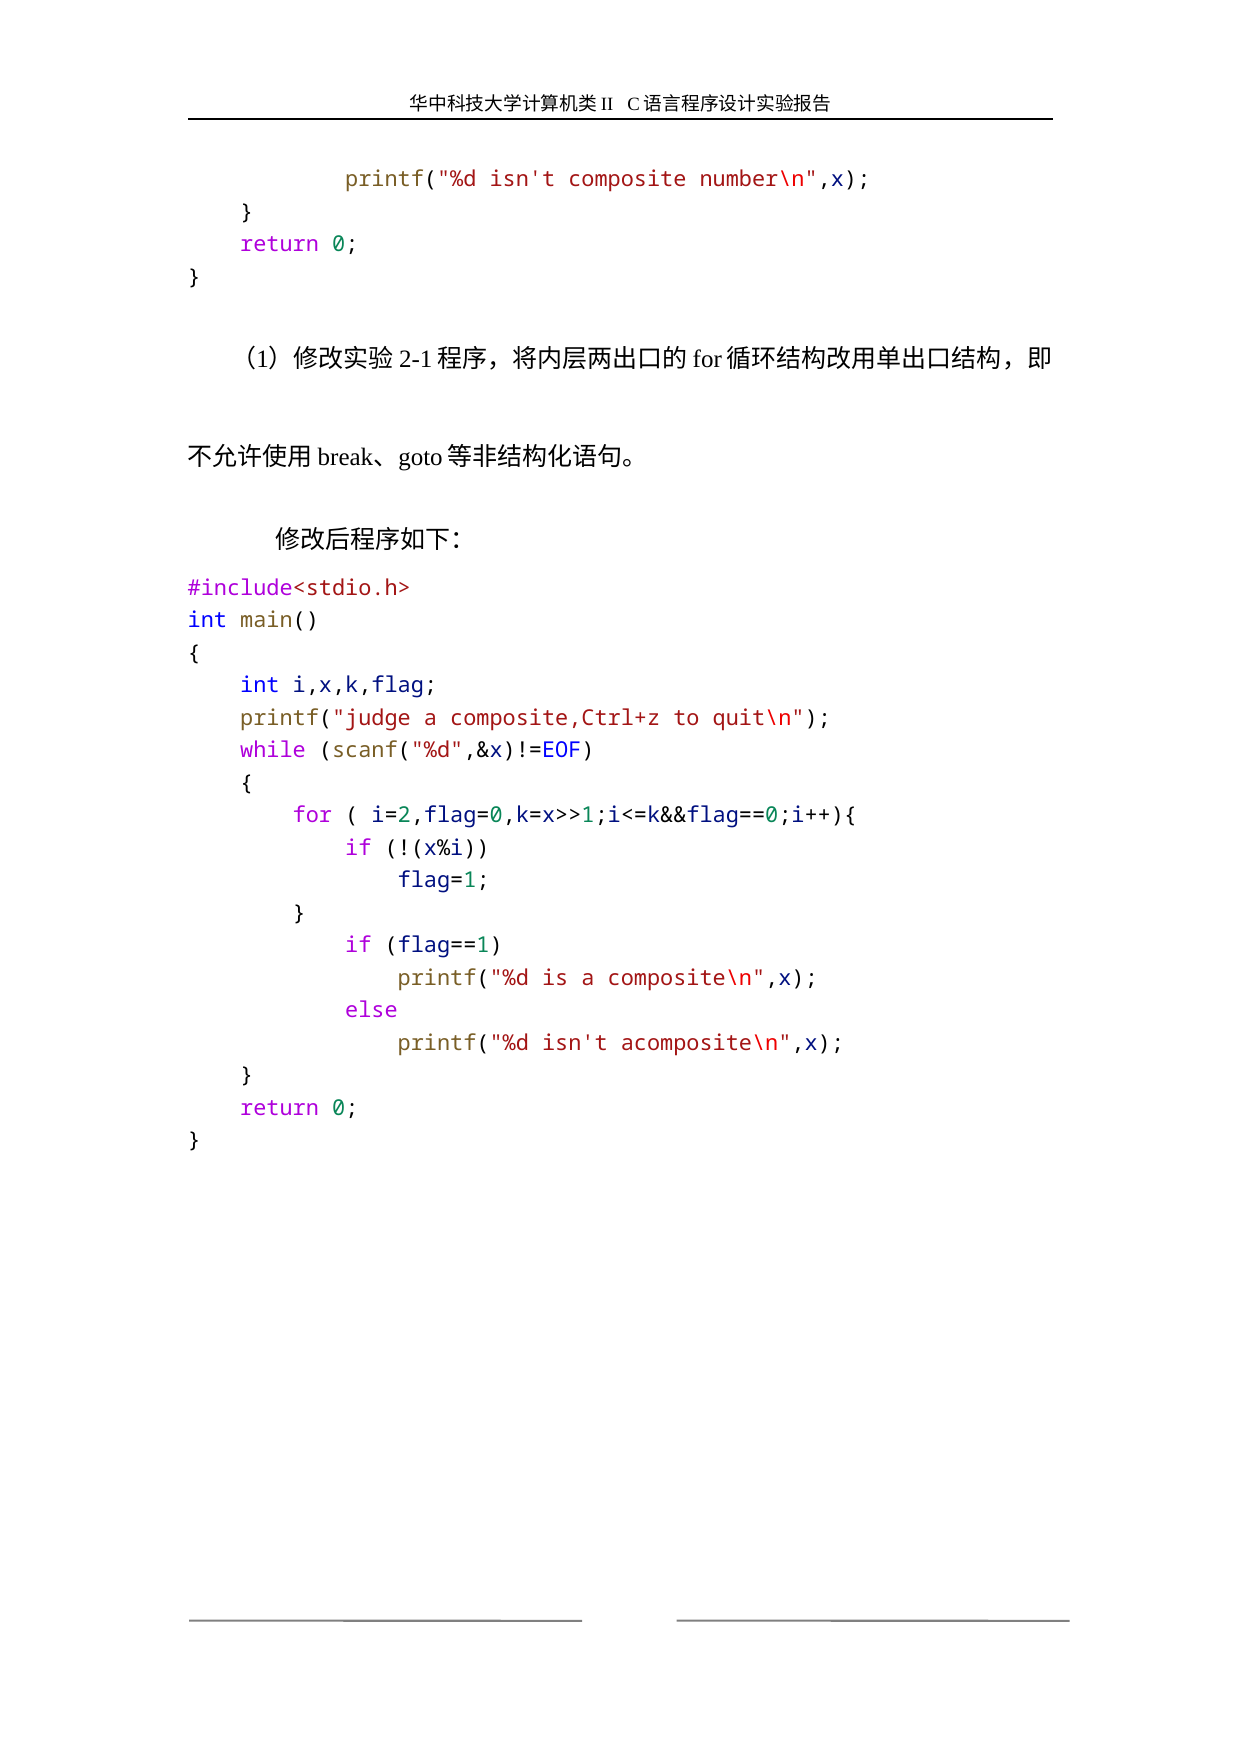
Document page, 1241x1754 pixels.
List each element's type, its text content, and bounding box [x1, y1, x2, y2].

text if (!(x%i)) [187, 830, 1053, 863]
text printf("judge a composite,Ctrl+z to quit\n"); [187, 700, 1053, 733]
text { [187, 635, 1053, 668]
text for ( i=2,flag=0,k=x>>1;i<=k&&flag==0;i++){ [187, 798, 1053, 830]
text else [187, 993, 1053, 1025]
text } [187, 1123, 1053, 1155]
text } [187, 194, 1053, 227]
text printf("%d isn't acomposite\n",x); [187, 1025, 1053, 1058]
text flag=1; [187, 863, 1053, 895]
text { [187, 765, 1053, 798]
text 修改后程序如下： [187, 505, 1053, 570]
text （1）修改实验2-1程序，将内层两出口的for循环结构改用单出口结构，即不允许使用break、goto等非结构化语句。 [187, 324, 1053, 487]
text int i,x,k,flag; [187, 668, 1053, 700]
text } [187, 1058, 1053, 1090]
text return 0; [187, 227, 1053, 259]
text } [187, 259, 1053, 292]
text } [187, 895, 1053, 928]
text if (flag==1) [187, 928, 1053, 960]
text int main() [187, 603, 1053, 635]
text printf("%d is a composite\n",x); [187, 960, 1053, 993]
text printf("%d isn't composite number\n",x); [187, 162, 1053, 194]
text return 0; [187, 1090, 1053, 1123]
text #include<stdio.h> [187, 570, 1053, 603]
text while (scanf("%d",&x)!=EOF) [187, 733, 1053, 765]
